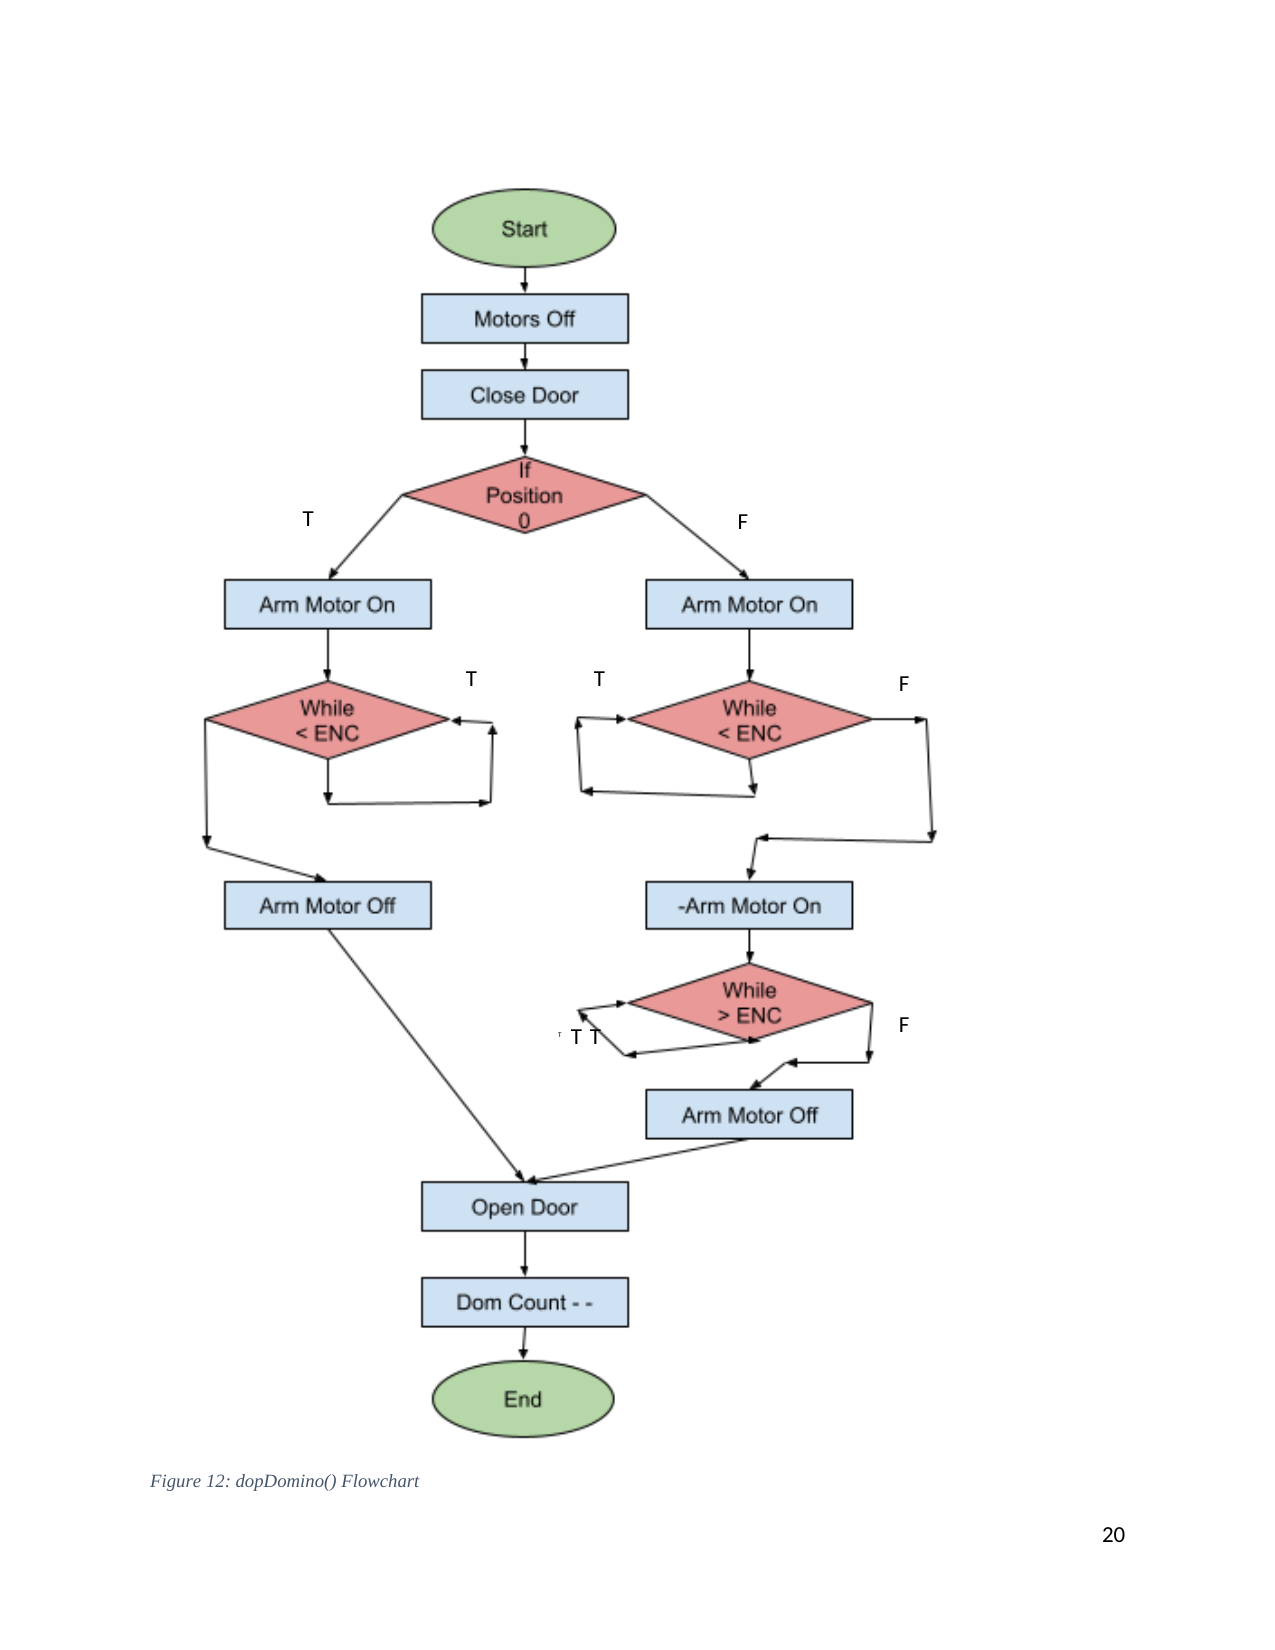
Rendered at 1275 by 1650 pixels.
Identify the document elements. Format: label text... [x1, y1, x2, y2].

text Figure 12: dopDomino() Flowchart [150, 1470, 1125, 1491]
picture [150, 150, 993, 1451]
